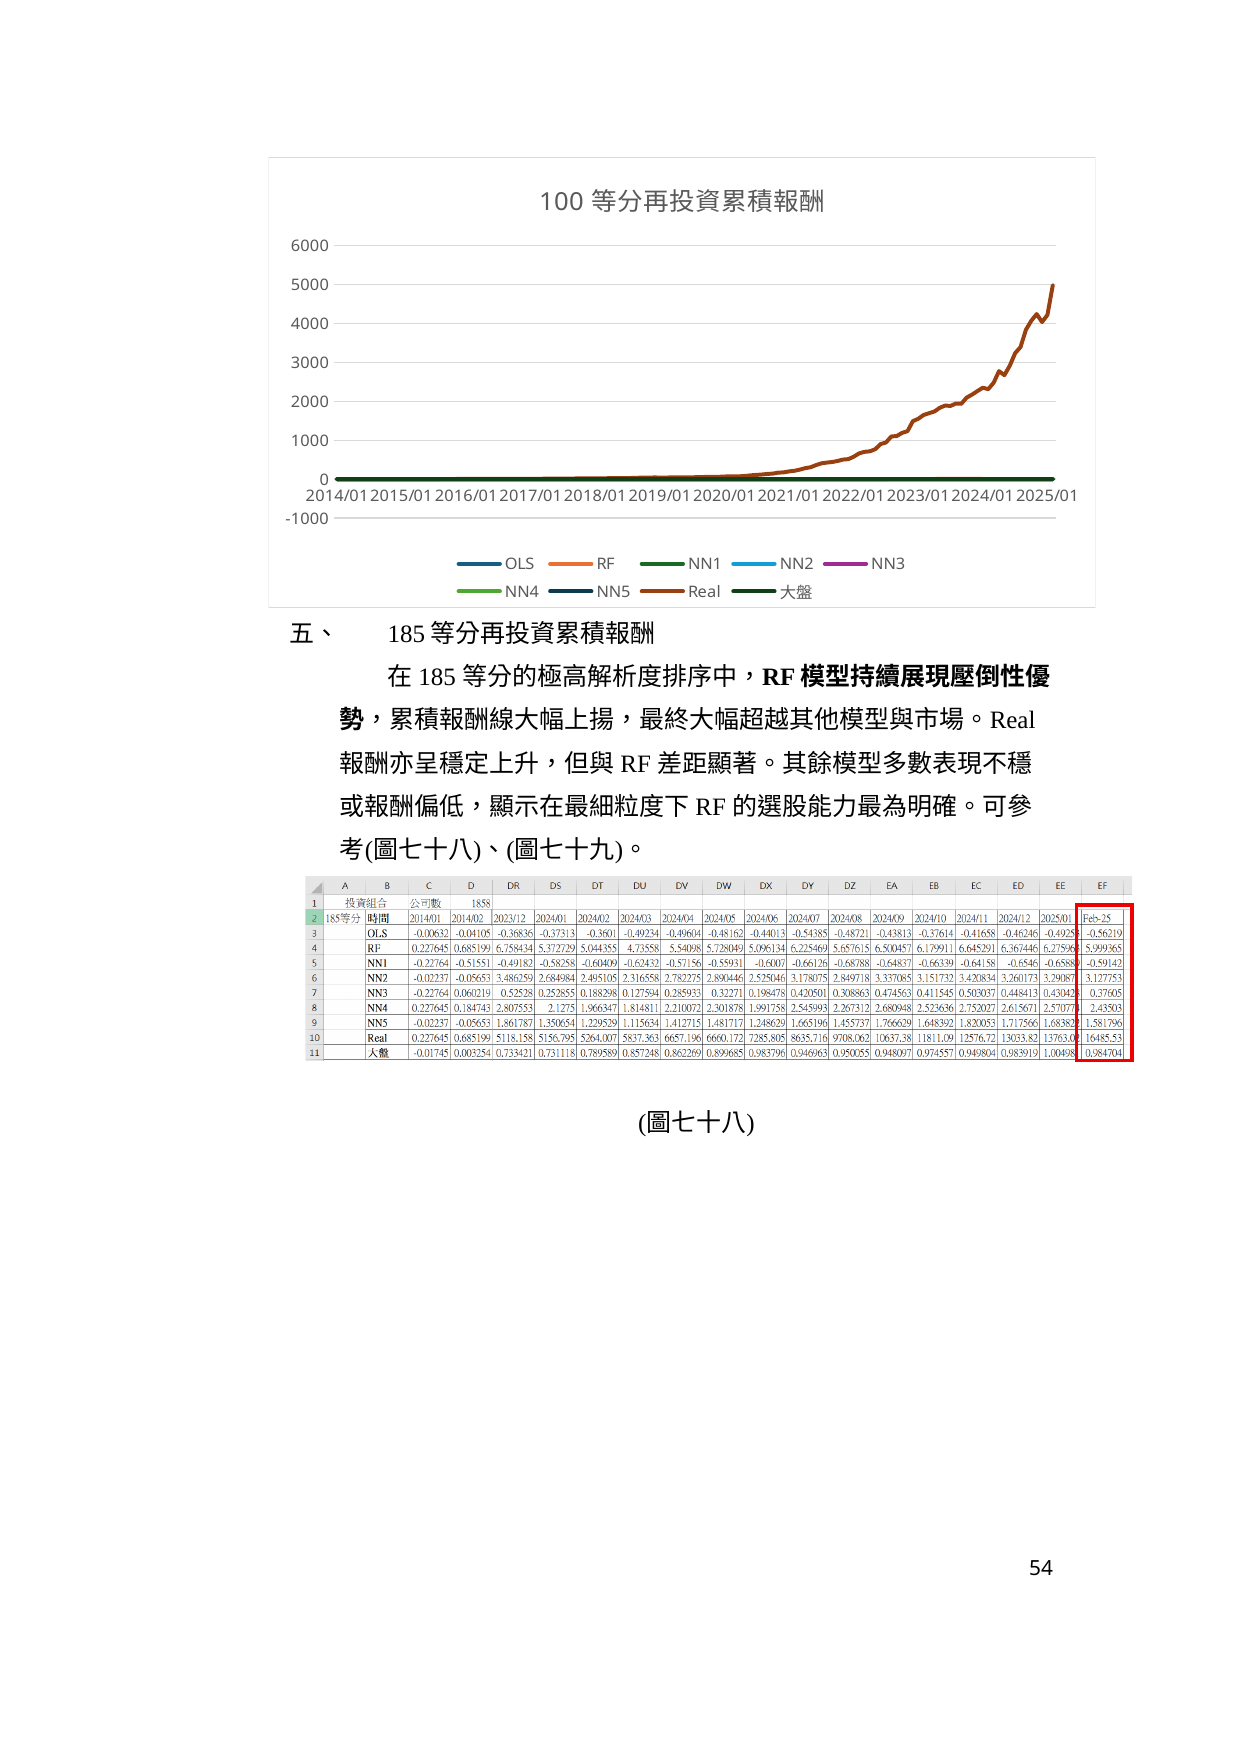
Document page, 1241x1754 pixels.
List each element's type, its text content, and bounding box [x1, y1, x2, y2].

list 185等分再投資累積報酬 [289, 608, 1053, 651]
picture [1078, 907, 1130, 1059]
list 在 185 等分的極高解析度排序中，RF 模型持續展現壓倒性優勢，累積報酬線大幅上揚，最終大幅超越其他模型與市場。Real 報酬亦呈穩定上升，但與 RF 差距顯著。其餘模型多數表現不穩或報酬偏低，顯示在最細粒度下 RF 的選股能力最為明確。可參考(圖七十八)、(圖七十九)。 [339, 656, 1053, 866]
picture [305, 876, 1133, 1061]
list (圖七十八) [339, 1061, 1053, 1140]
